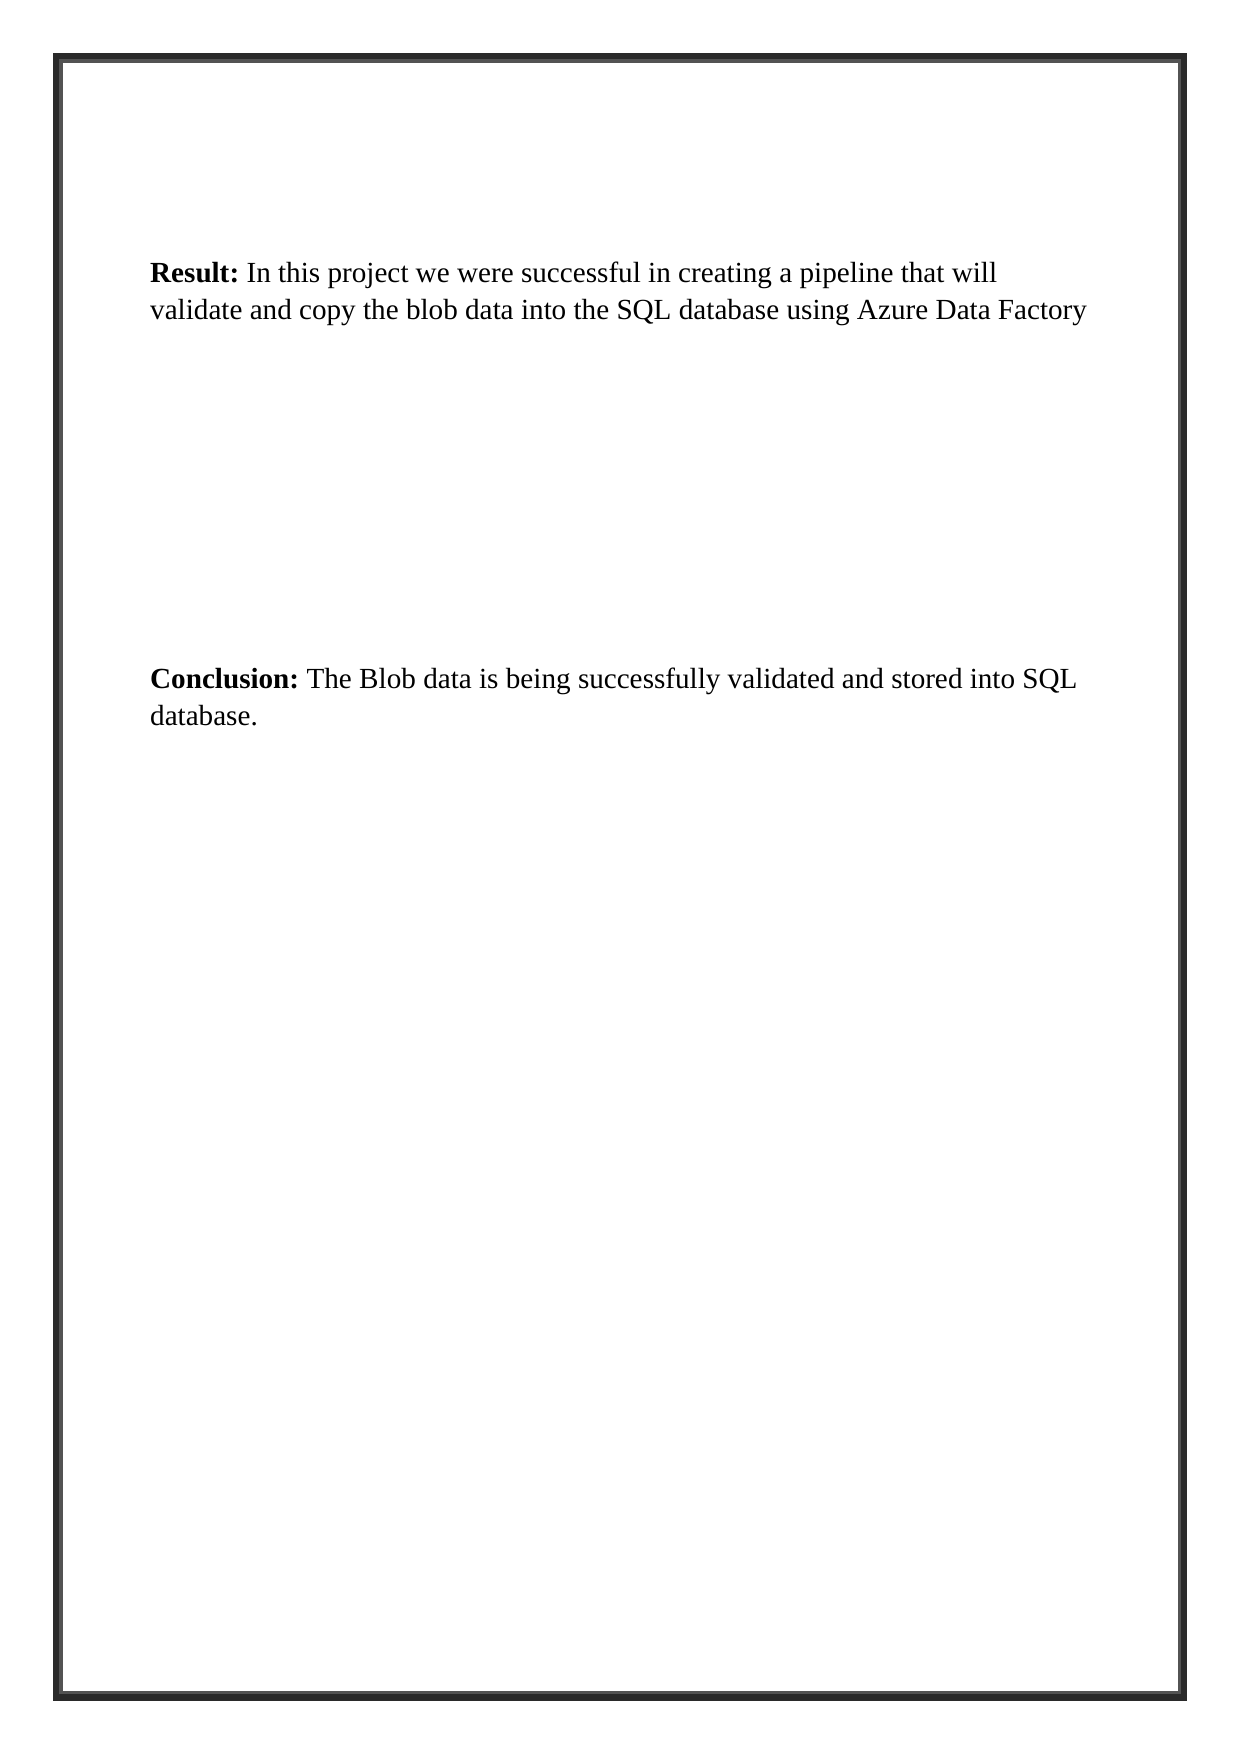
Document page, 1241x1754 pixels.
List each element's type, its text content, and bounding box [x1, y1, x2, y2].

text Result: In this project we were successful in creating a pipeline that will validate and copy the blob data into the SQL database using Azure Data Factory [150, 256, 1090, 325]
text Conclusion: The Blob data is being successfully validated and stored into SQL database. [150, 661, 1090, 731]
